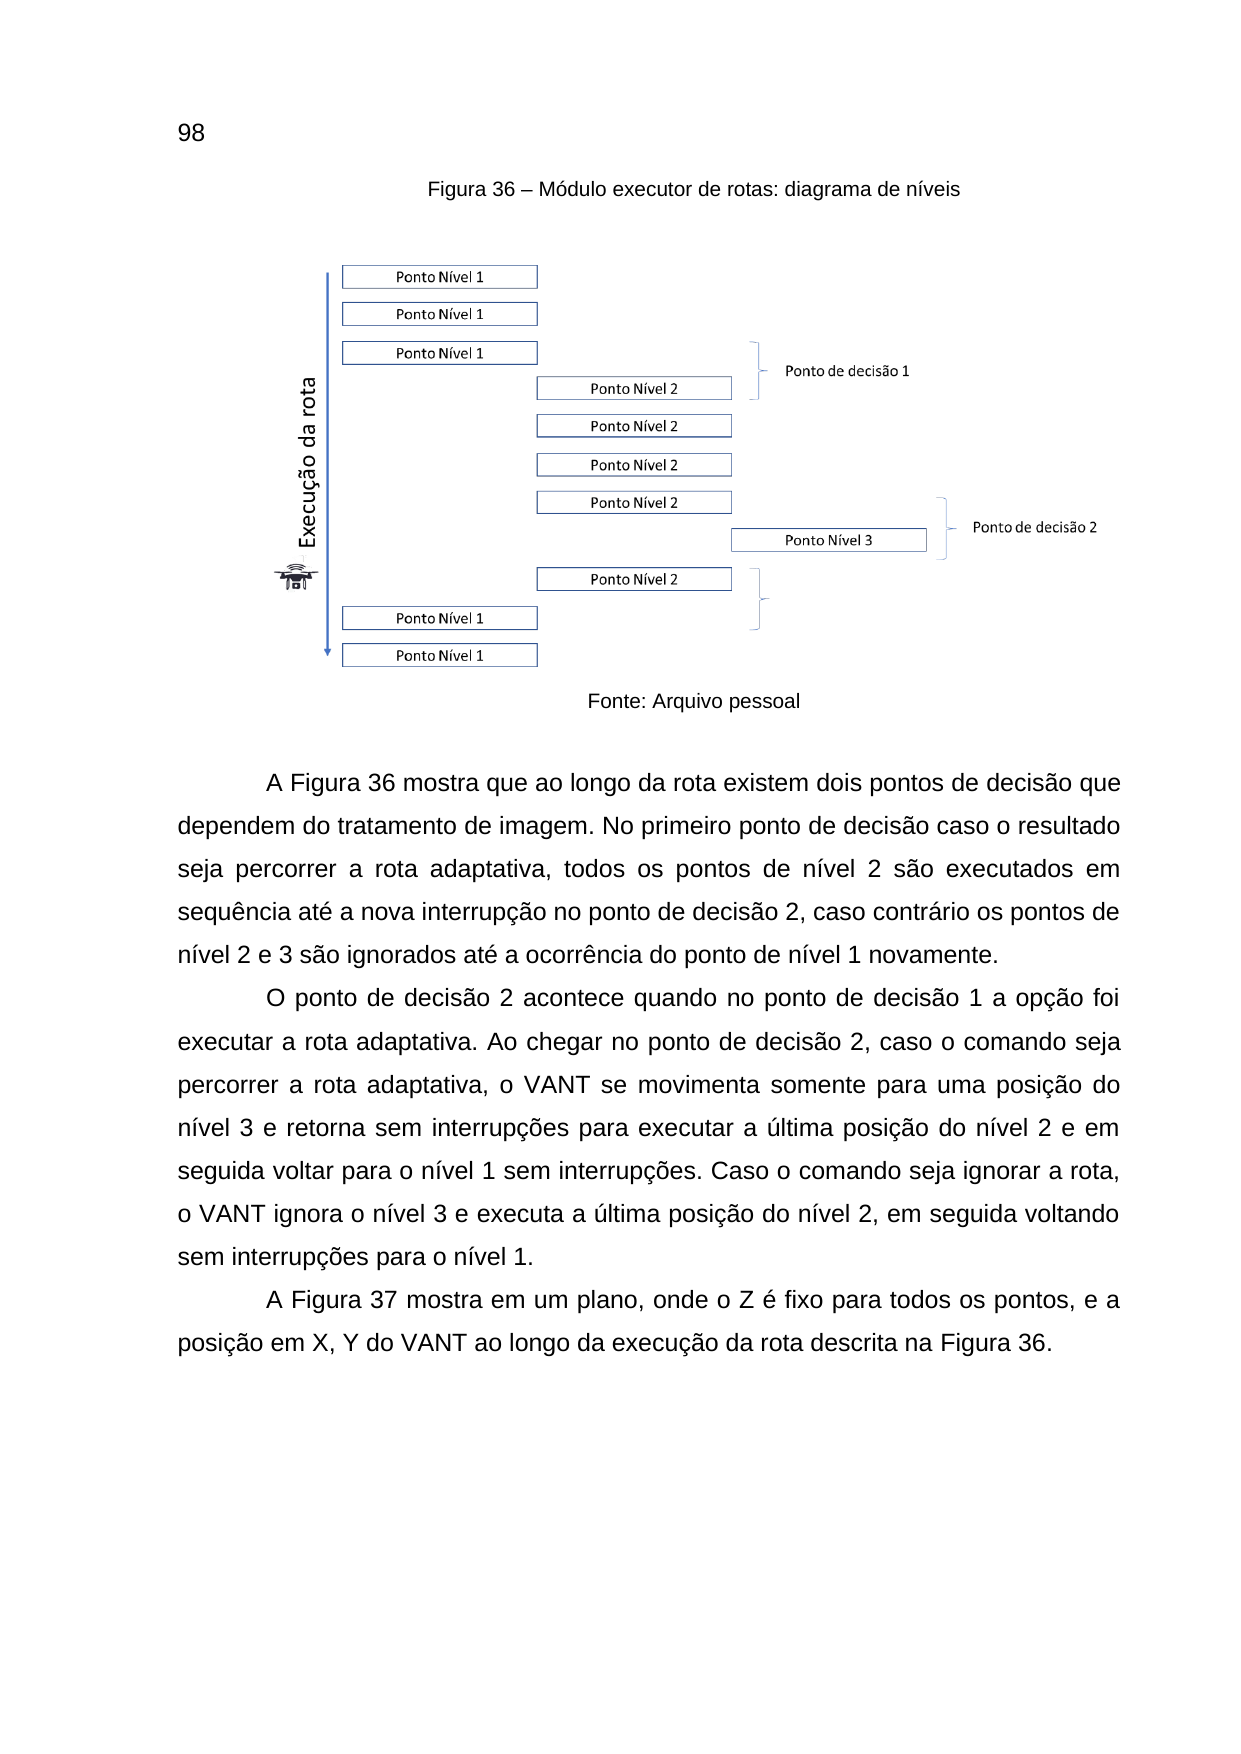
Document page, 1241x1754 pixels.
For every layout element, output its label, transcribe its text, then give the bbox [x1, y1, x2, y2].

text A Figura 36 mostra que ao longo da rota existem dois pontos de decisão que dependem do tratamento de imagem. No primeiro ponto de decisão caso o resultado seja percorrer a rota adaptativa, todos os pontos de nível 2 são executados em sequência até a nova interrupção no ponto de decisão 2, caso contrário os pontos de nível 2 e 3 são ignorados até a ocorrência do ponto de nível 1 novamente. [177, 768, 1122, 969]
picture [265, 261, 1107, 675]
text A Figura 37 mostra em um plano, onde o Z é fixo para todos os pontos, e a posição em X, Y do VANT ao longo da execução da rota descrita na Figura 36. [177, 1285, 1122, 1357]
text Fonte: Arquivo pessoal [177, 689, 1122, 713]
text Figura 36 – Módulo executor de rotas: diagrama de níveis [177, 177, 1122, 201]
text O ponto de decisão 2 acontece quando no ponto de decisão 1 a opção foi executar a rota adaptativa. Ao chegar no ponto de decisão 2, caso o comando seja percorrer a rota adaptativa, o VANT se movimenta somente para uma posição do nível 3 e retorna sem interrupções para executar a última posição do nível 2 e em seguida voltar para o nível 1 sem interrupções. Caso o comando seja ignorar a rota, o VANT ignora o nível 3 e executa a última posição do nível 2, em seguida voltando sem interrupções para o nível 1. [177, 983, 1122, 1271]
